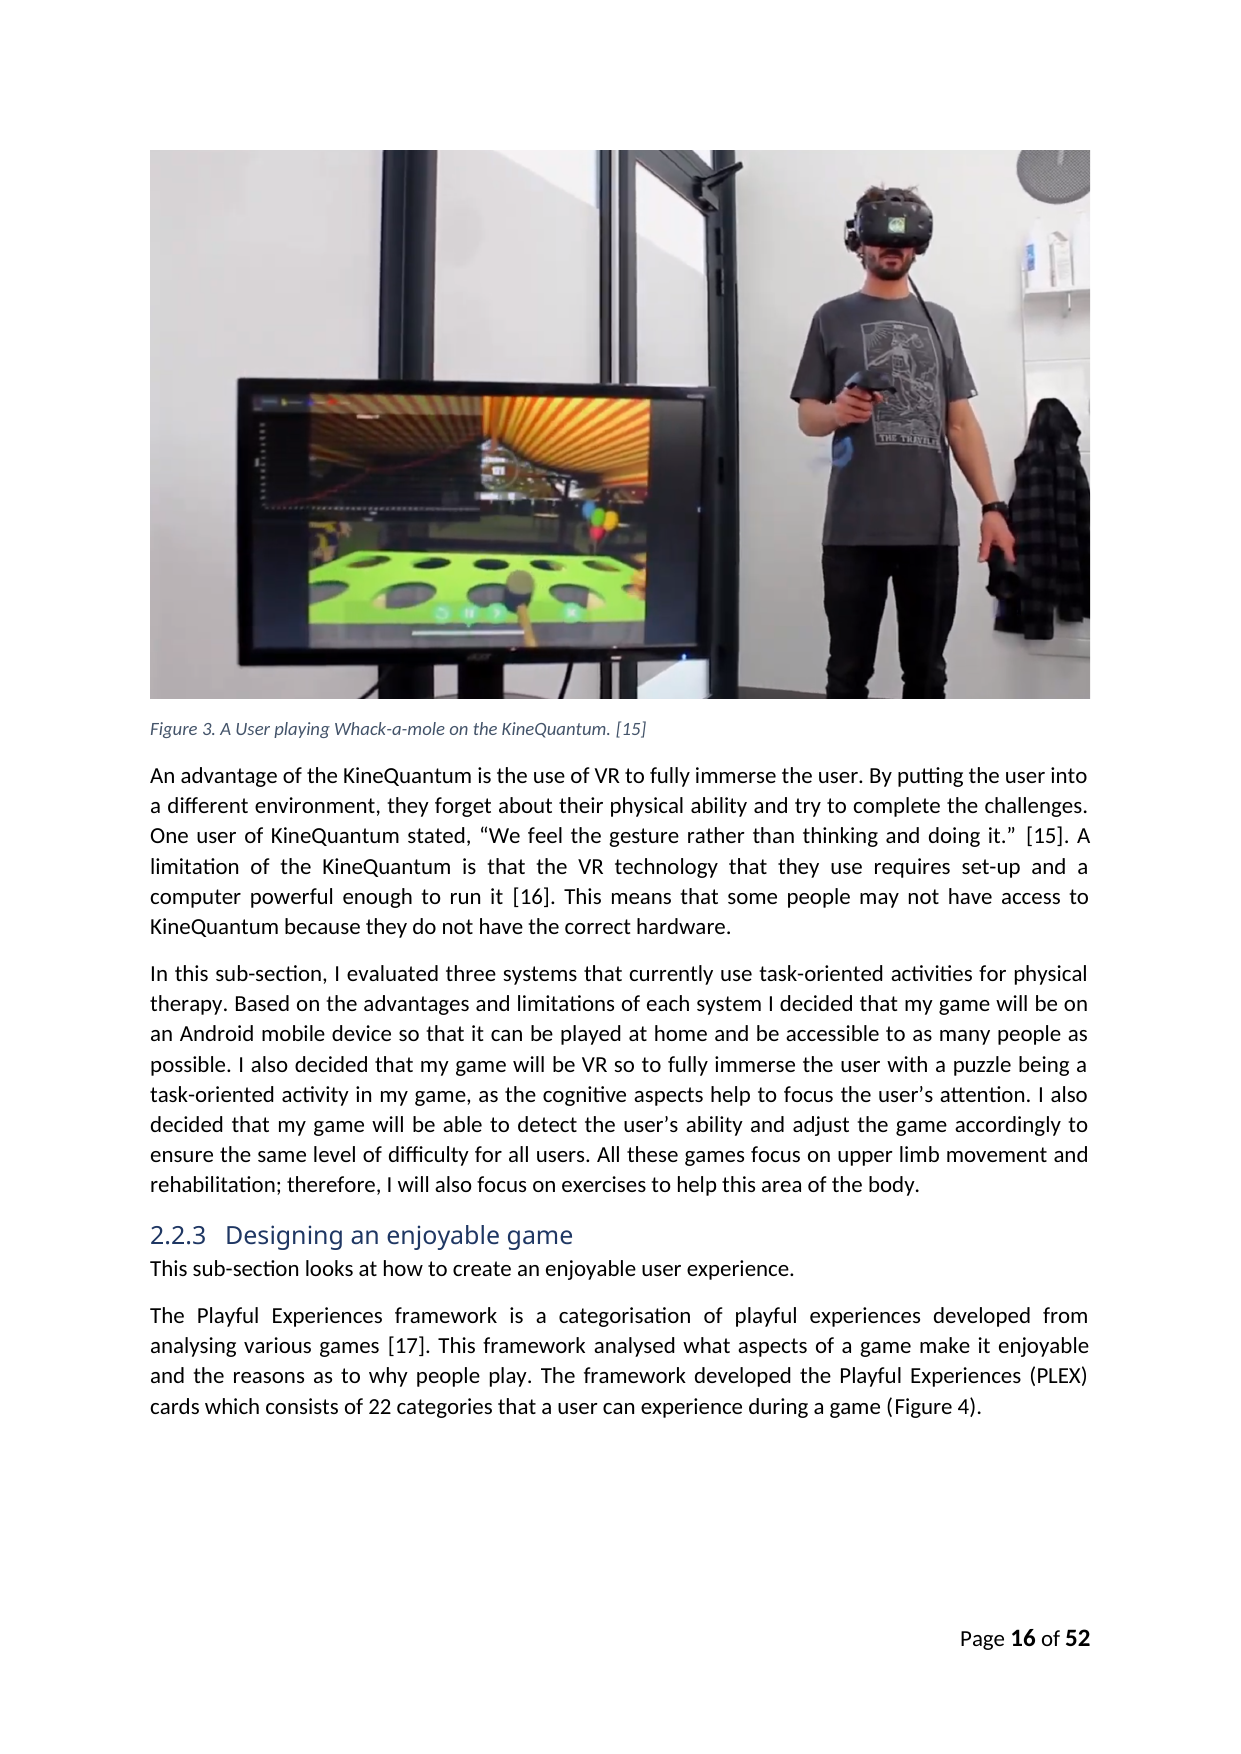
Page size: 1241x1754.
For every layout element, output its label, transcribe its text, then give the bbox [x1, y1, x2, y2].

text This sub-section looks at how to create an enjoyable user experience. [150, 1254, 1090, 1282]
text Figure . A User playing Whack-a-mole on the KineQuantum. [150, 717, 1090, 740]
picture [150, 150, 1091, 699]
text The Playful Experiences framework is a categorisation of playful experiences developed from analysing various games . This framework analysed what aspects of a game make it enjoyable and the reasons as to why people play. The framework developed the Playful Experiences (PLEX) cards which consists of 22 categories that a user can experience during a game (Figure 4). [150, 1301, 1090, 1420]
text An advantage of the KineQuantum is the use of VR to fully immerse the user. By putting the user into a different environment, they forget about their physical ability and try to complete the challenges. One user of KineQuantum stated, “We feel the gesture rather than thinking and doing it.”. A limitation of the KineQuantum is that the VR technology that they use requires set-up and a computer powerful enough to run it. This means that some people may not have access to KineQuantum because they do not have the correct hardware. [150, 761, 1090, 940]
text In this sub-section, I evaluated three systems that currently use task-oriented activities for physical therapy. Based on the advantages and limitations of each system I decided that my game will be on an Android mobile device so that it can be played at home and be accessible to as many people as possible. I also decided that my game will be VR so to fully immerse the user with a puzzle being a task-oriented activity in my game, as the cognitive aspects help to focus the user’s attention. I also decided that my game will be able to detect the user’s ability and adjust the game accordingly to ensure the same level of difficulty for all users. All these games focus on upper limb movement and rehabilitation; therefore, I will also focus on exercises to help this area of the body. [150, 959, 1090, 1199]
subtitle 2.2.3 Designing an enjoyable game [150, 1217, 1090, 1252]
